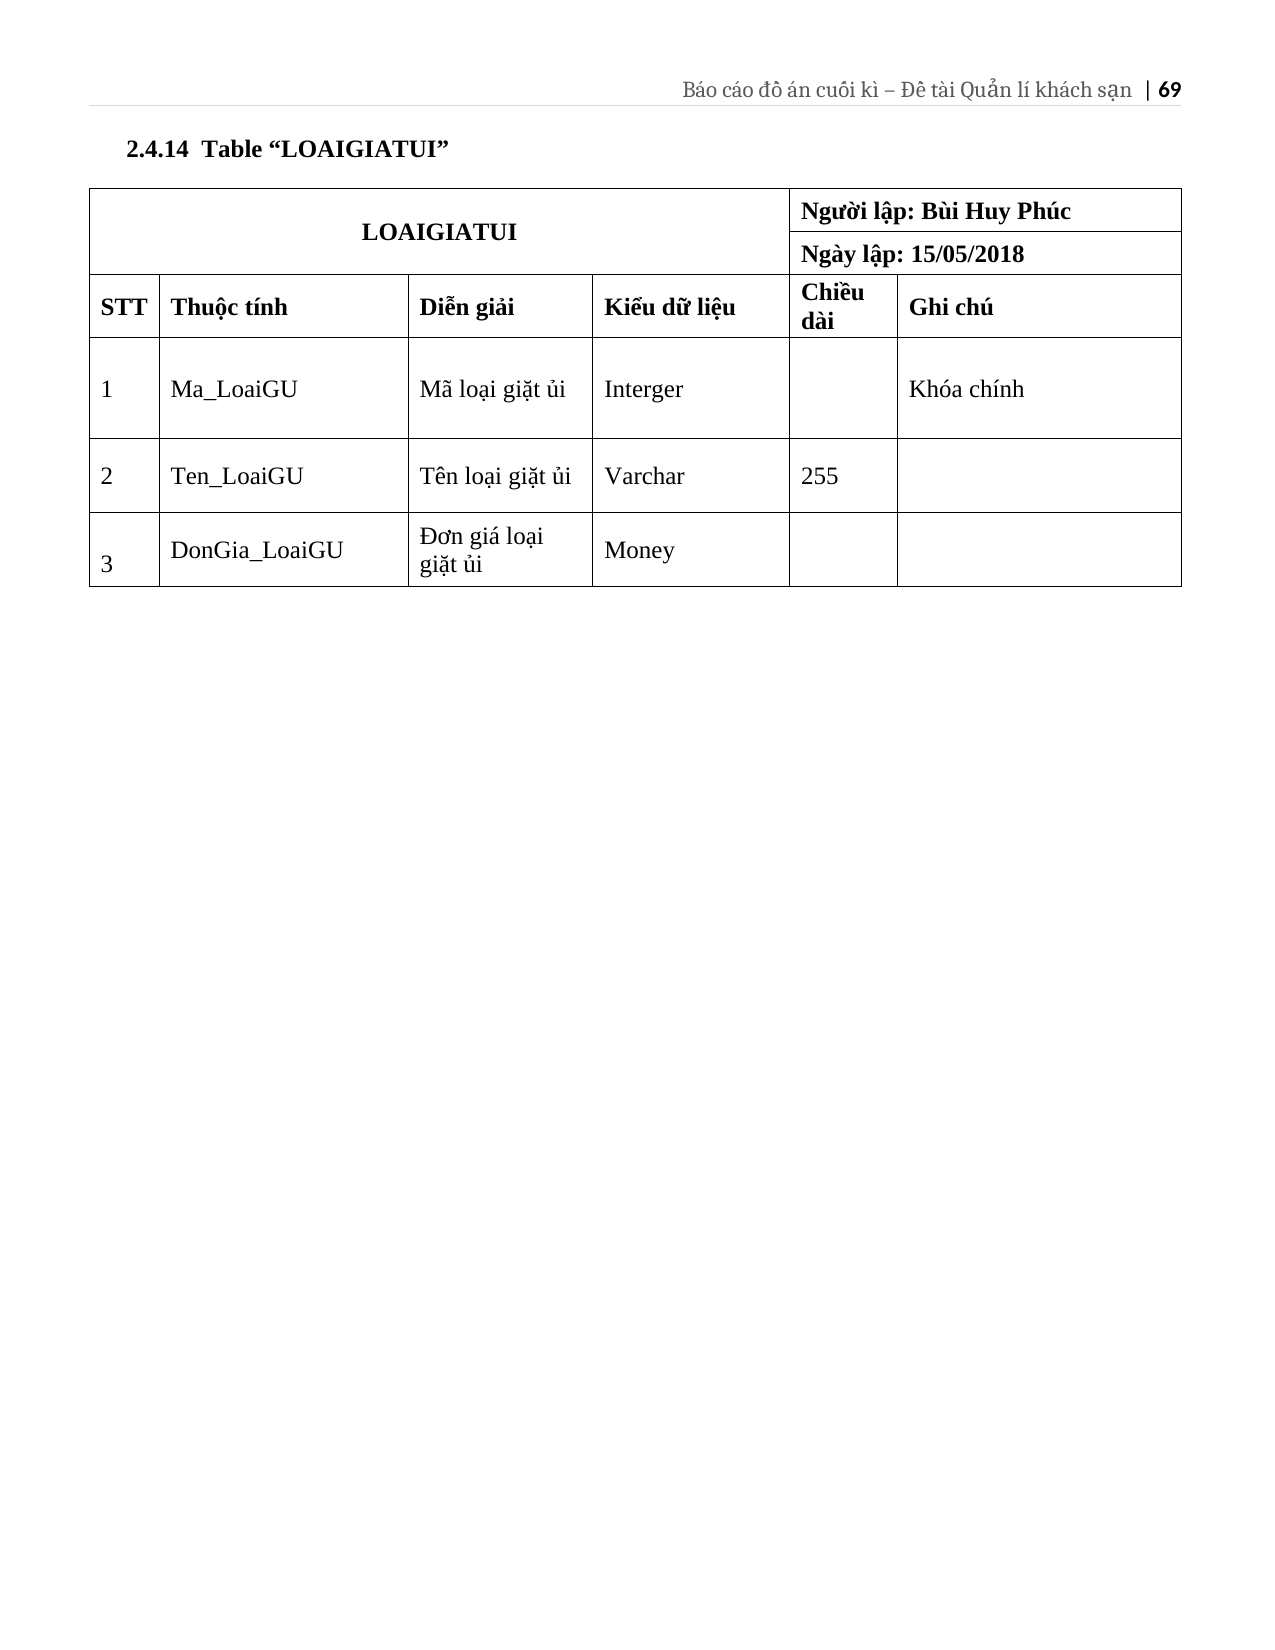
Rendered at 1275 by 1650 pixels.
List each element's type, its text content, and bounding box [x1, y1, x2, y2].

table_cell Kiểu dữ liệu [593, 275, 789, 337]
table_cell Ghi chú [898, 275, 1181, 337]
table_cell Chiều dài [790, 275, 897, 337]
table_cell Khóa chính [898, 338, 1181, 438]
table_header LOAIGIATUI [90, 189, 789, 274]
table_cell DonGia_LoaiGU [160, 513, 408, 586]
table_cell Ten_LoaiGU [160, 439, 408, 512]
list Table “LOAIGIATUI” [126, 134, 1181, 163]
table_cell Mã loại giặt ủi [409, 338, 592, 438]
table_cell 255 [790, 439, 897, 512]
table_cell Ngày lập: 15/05/2018 [790, 232, 1181, 274]
table_cell Money [593, 513, 789, 586]
table_cell [790, 338, 897, 438]
table_cell Ma_LoaiGU [160, 338, 408, 438]
table_cell 2 [90, 439, 159, 512]
table_cell STT [90, 275, 159, 337]
table_cell Thuộc tính [160, 275, 408, 337]
table_cell Varchar [593, 439, 789, 512]
table_cell [898, 439, 1181, 512]
table_cell Diễn giải [409, 275, 592, 337]
table_cell 1 [90, 338, 159, 438]
table_header Người lập: Bùi Huy Phúc [790, 189, 1181, 231]
table_cell [898, 513, 1181, 586]
table_cell Tên loại giặt ủi [409, 439, 592, 512]
table_cell [790, 513, 897, 586]
table_cell 3 [90, 513, 159, 586]
table_cell Đơn giá loại giặt ủi [409, 513, 592, 586]
table_cell Interger [593, 338, 789, 438]
